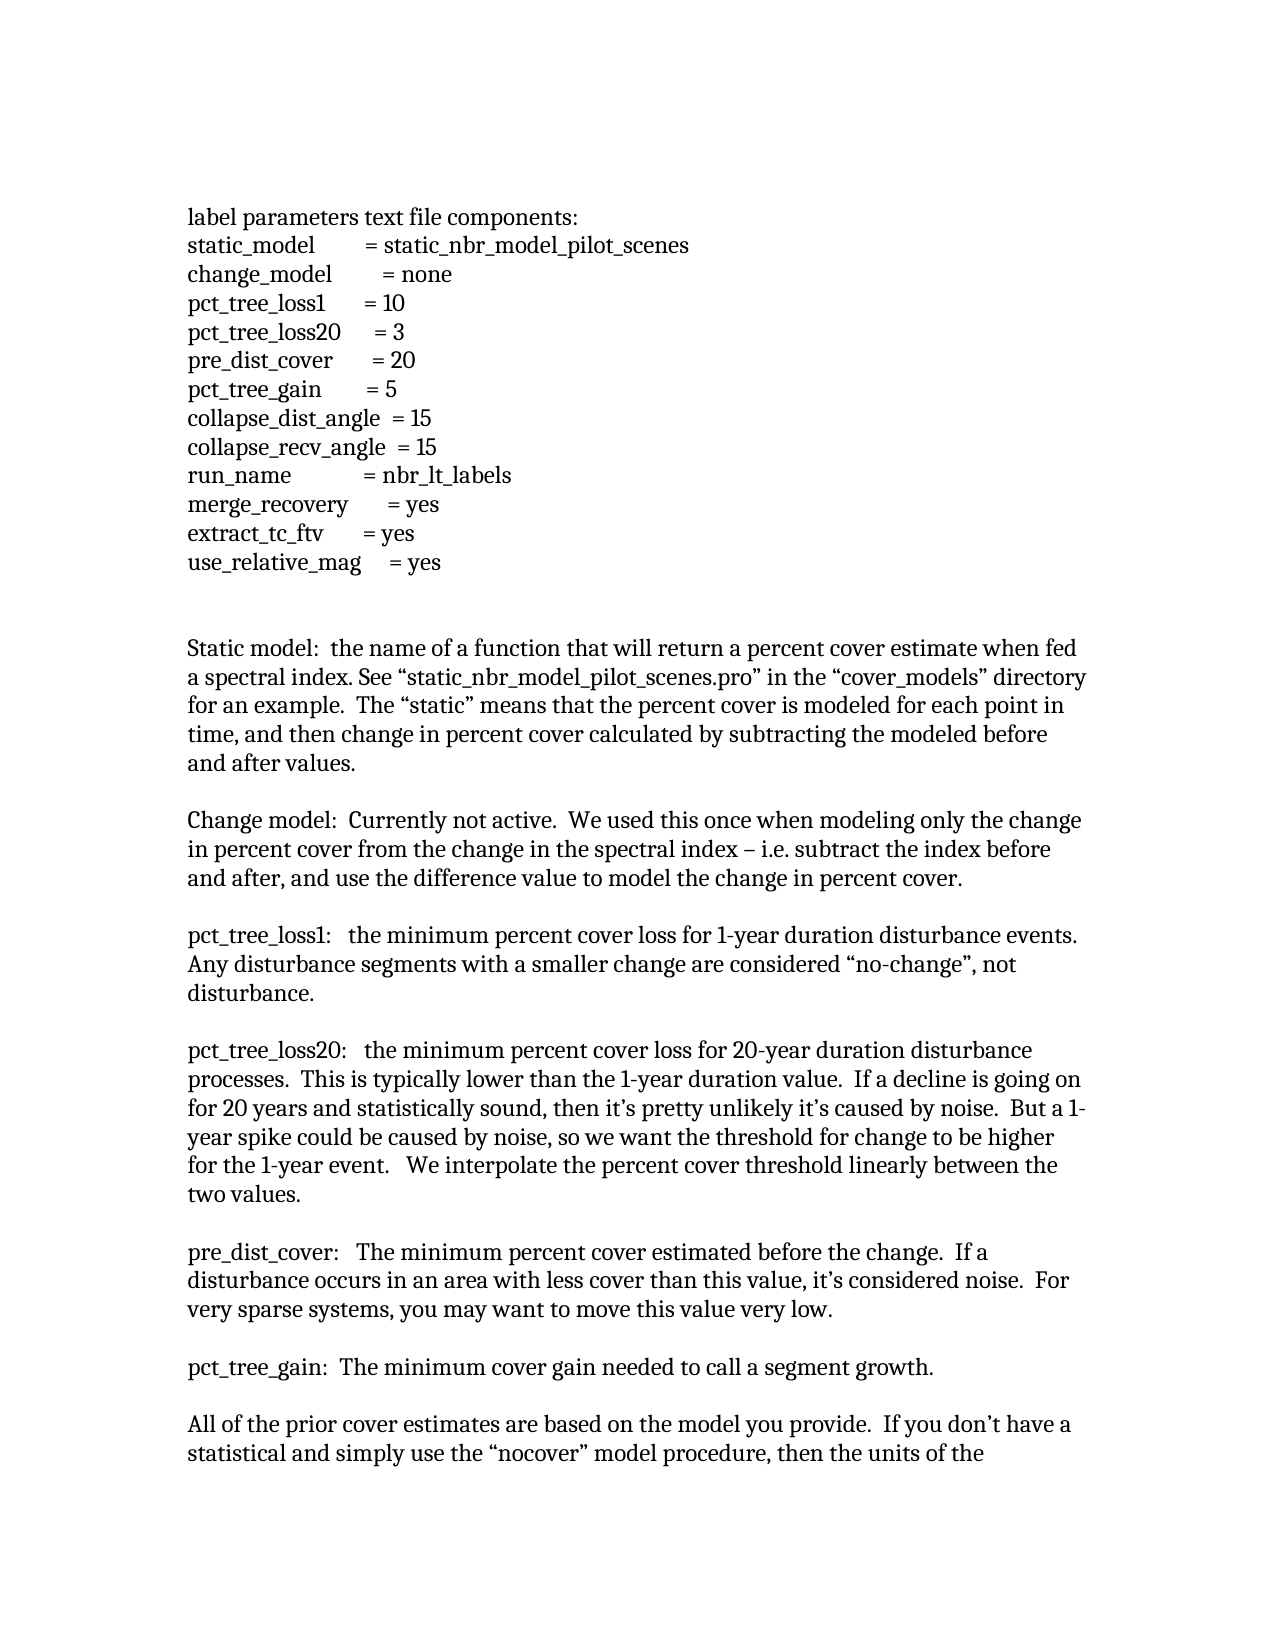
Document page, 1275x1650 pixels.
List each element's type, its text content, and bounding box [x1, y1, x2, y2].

text pct_tree_loss1 = 10 [187, 289, 1087, 318]
text pre_dist_cover = 20 [187, 346, 1087, 375]
text label parameters text file components: [187, 203, 1087, 231]
text use_relative_mag = yes [187, 548, 1087, 576]
text pct_tree_gain: The minimum cover gain needed to call a segment growth. [187, 1353, 1087, 1381]
text extract_tc_ftv = yes [187, 519, 1087, 548]
text Static model: the name of a function that will return a percent cover estimate when fed a spectral index. See “static_nbr_model_pilot_scenes.pro” in the “cover_models” directory for an example. The “static” means that the percent cover is modeled for each point in time, and then change in percent cover calculated by subtracting the modeled before and after values. [187, 634, 1087, 778]
text pre_dist_cover: The minimum percent cover estimated before the change. If a disturbance occurs in an area with less cover than this value, it’s considered noise. For very sparse systems, you may want to move this value very low. [187, 1238, 1087, 1324]
text static_model = static_nbr_model_pilot_scenes [187, 231, 1087, 260]
text Change model: Currently not active. We used this once when modeling only the change in percent cover from the change in the spectral index – i.e. subtract the index before and after, and use the difference value to model the change in percent cover. [187, 806, 1087, 893]
text collapse_dist_angle = 15 [187, 404, 1087, 433]
text collapse_recv_angle = 15 [187, 433, 1087, 461]
text run_name = nbr_lt_labels [187, 461, 1087, 490]
text pct_tree_loss1: the minimum percent cover loss for 1-year duration disturbance events. Any disturbance segments with a smaller change are considered “no-change”, not disturbance. [187, 921, 1087, 1008]
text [187, 1410, 1087, 1468]
text merge_recovery = yes [187, 490, 1087, 519]
text change_model = none [187, 260, 1087, 289]
text pct_tree_loss20: the minimum percent cover loss for 20-year duration disturbance processes. This is typically lower than the 1-year duration value. If a decline is going on for 20 years and statistically sound, then it’s pretty unlikely it’s caused by noise. But a 1-year spike could be caused by noise, so we want the threshold for change to be higher for the 1-year event. We interpolate the percent cover threshold linearly between the two values. [187, 1036, 1087, 1209]
text pct_tree_gain = 5 [187, 375, 1087, 404]
text pct_tree_loss20 = 3 [187, 318, 1087, 346]
